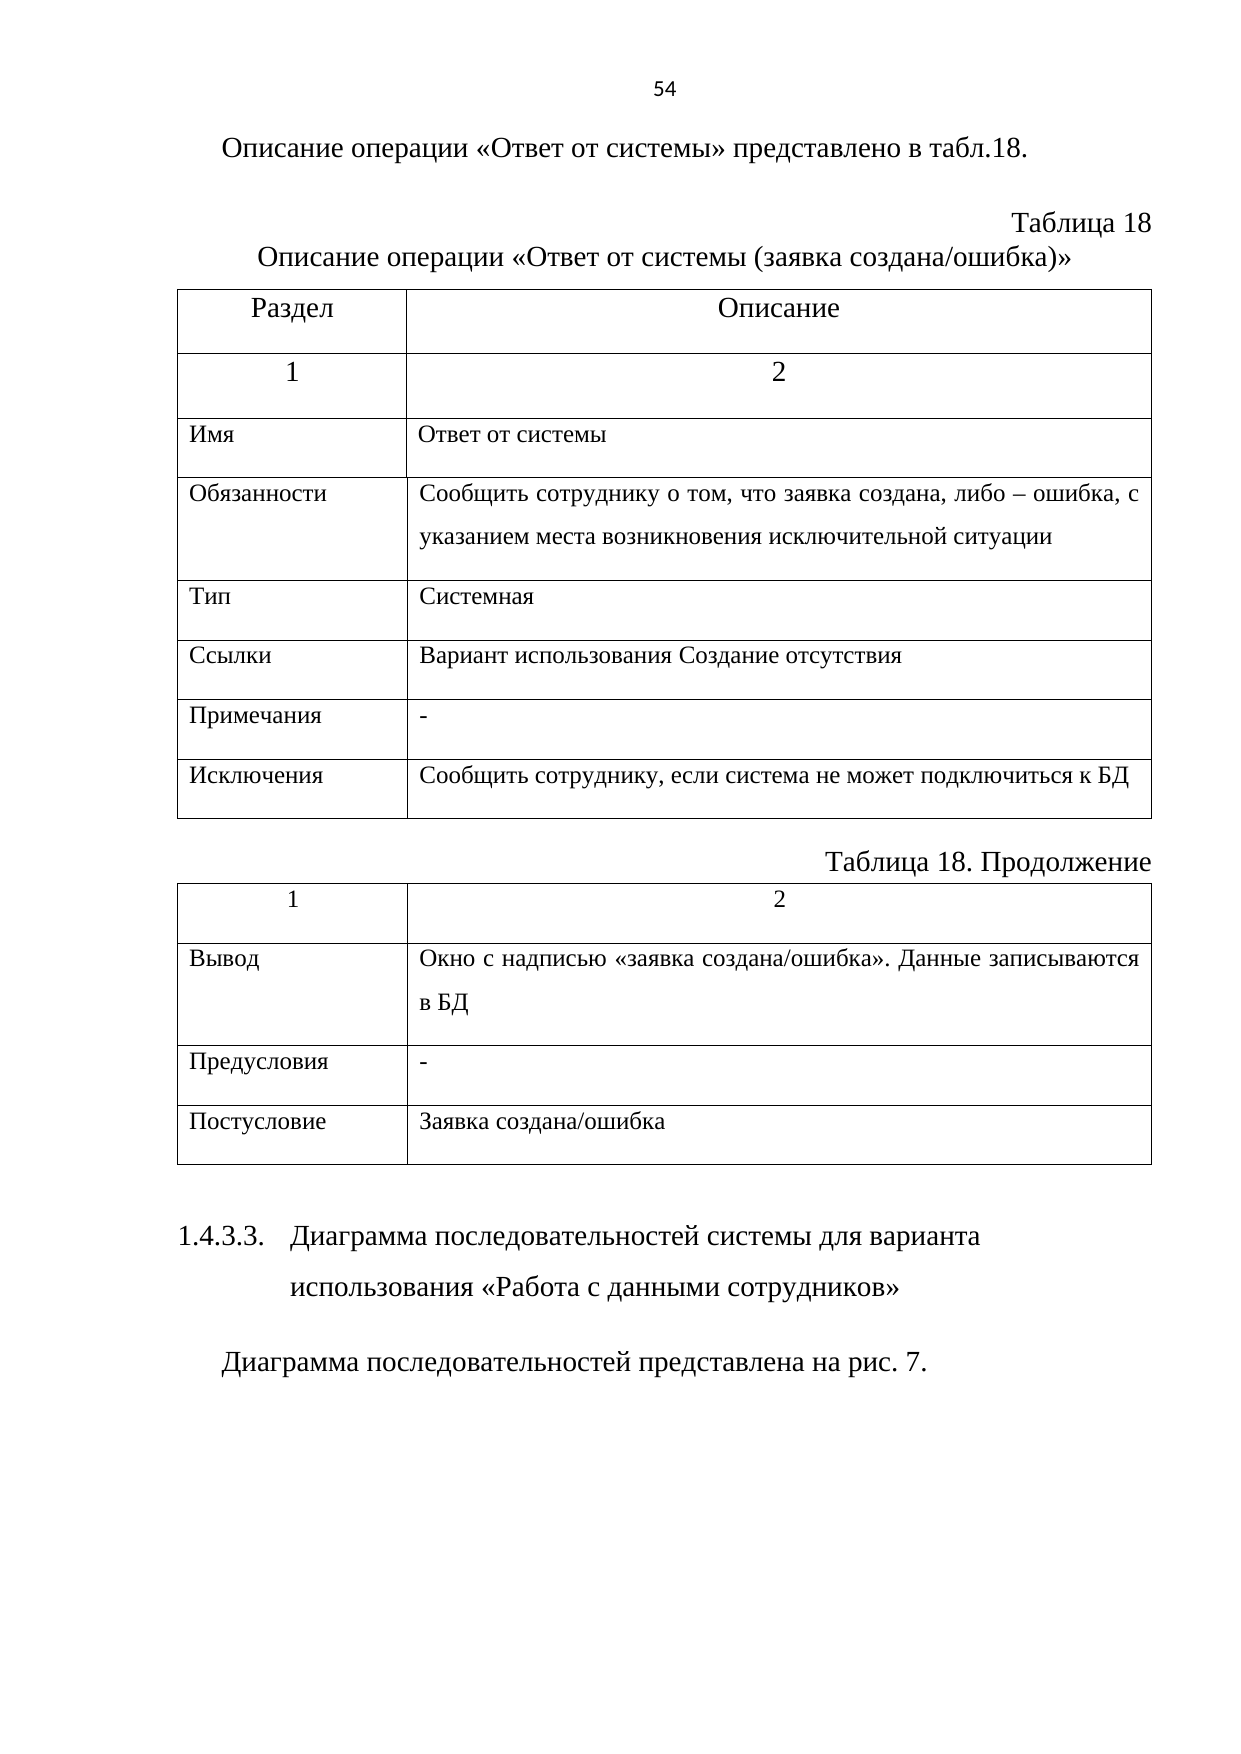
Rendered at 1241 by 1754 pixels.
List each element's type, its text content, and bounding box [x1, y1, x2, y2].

text Таблица 18 [177, 205, 1152, 239]
table_cell Сообщить сотруднику о том, что заявка создана, либо – ошибка, с указанием места возникновения исключительной ситуации [408, 478, 1151, 580]
table_cell Имя [178, 419, 406, 477]
table_cell - [408, 700, 1151, 759]
table_cell Вывод [178, 944, 407, 1045]
table_cell Исключения [178, 760, 407, 818]
table_header Описание [407, 290, 1151, 353]
table_header 1 [178, 884, 407, 942]
table_cell Сообщить сотруднику, если система не может подключиться к БД [408, 760, 1151, 818]
text Описание операции «Ответ от системы» представлено в табл.18. [177, 130, 1152, 163]
table_cell Системная [408, 581, 1151, 639]
table_header Раздел [178, 290, 406, 353]
table_cell - [408, 1046, 1151, 1105]
list Диаграмма последовательностей системы для варианта использования «Работа с данными сотрудников» [177, 1218, 1152, 1302]
table_cell Примечания [178, 700, 407, 759]
text Описание операции «Ответ от системы (заявка создана/ошибка)» [177, 239, 1152, 272]
table_cell Тип [178, 581, 407, 639]
table_cell Обязанности [178, 478, 407, 580]
table_cell Вариант использования Создание отсутствия [408, 641, 1151, 699]
table_cell 1 [178, 354, 406, 418]
text Таблица 18. Продолжение [177, 844, 1152, 878]
table_cell Окно с надписью «заявка создана/ошибка». Данные записываются в БД [408, 944, 1151, 1045]
table_cell Постусловие [178, 1106, 407, 1164]
table_cell 2 [407, 354, 1151, 418]
table_header 2 [408, 884, 1151, 942]
table_cell Ответ от системы [407, 419, 1151, 477]
table_cell Заявка создана/ошибка [408, 1106, 1151, 1164]
table_cell Ссылки [178, 641, 407, 699]
table_cell Предусловия [178, 1046, 407, 1105]
text Диаграмма последовательностей представлена на рис. 7. [177, 1344, 1152, 1378]
